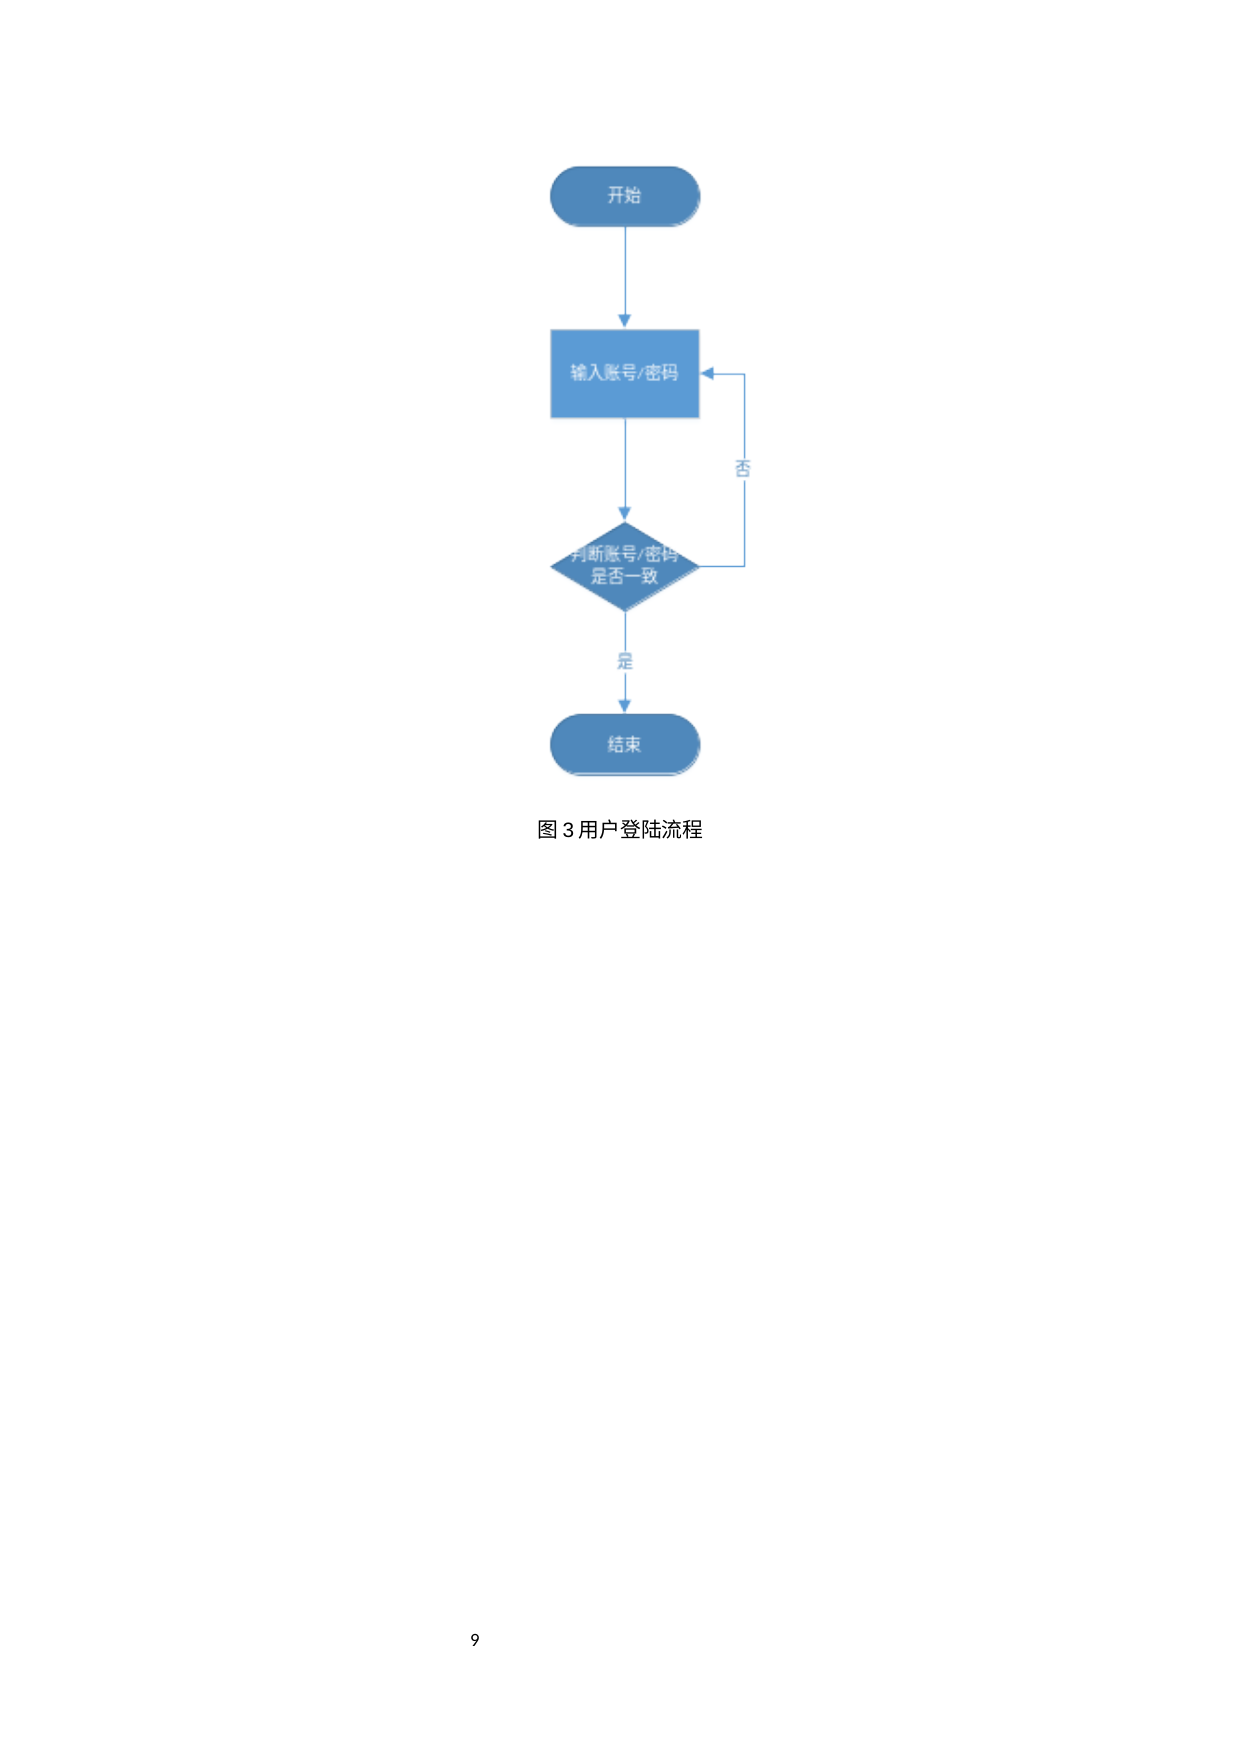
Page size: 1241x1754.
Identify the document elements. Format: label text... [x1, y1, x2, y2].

text 图 3用户登陆流程 [187, 812, 1053, 844]
